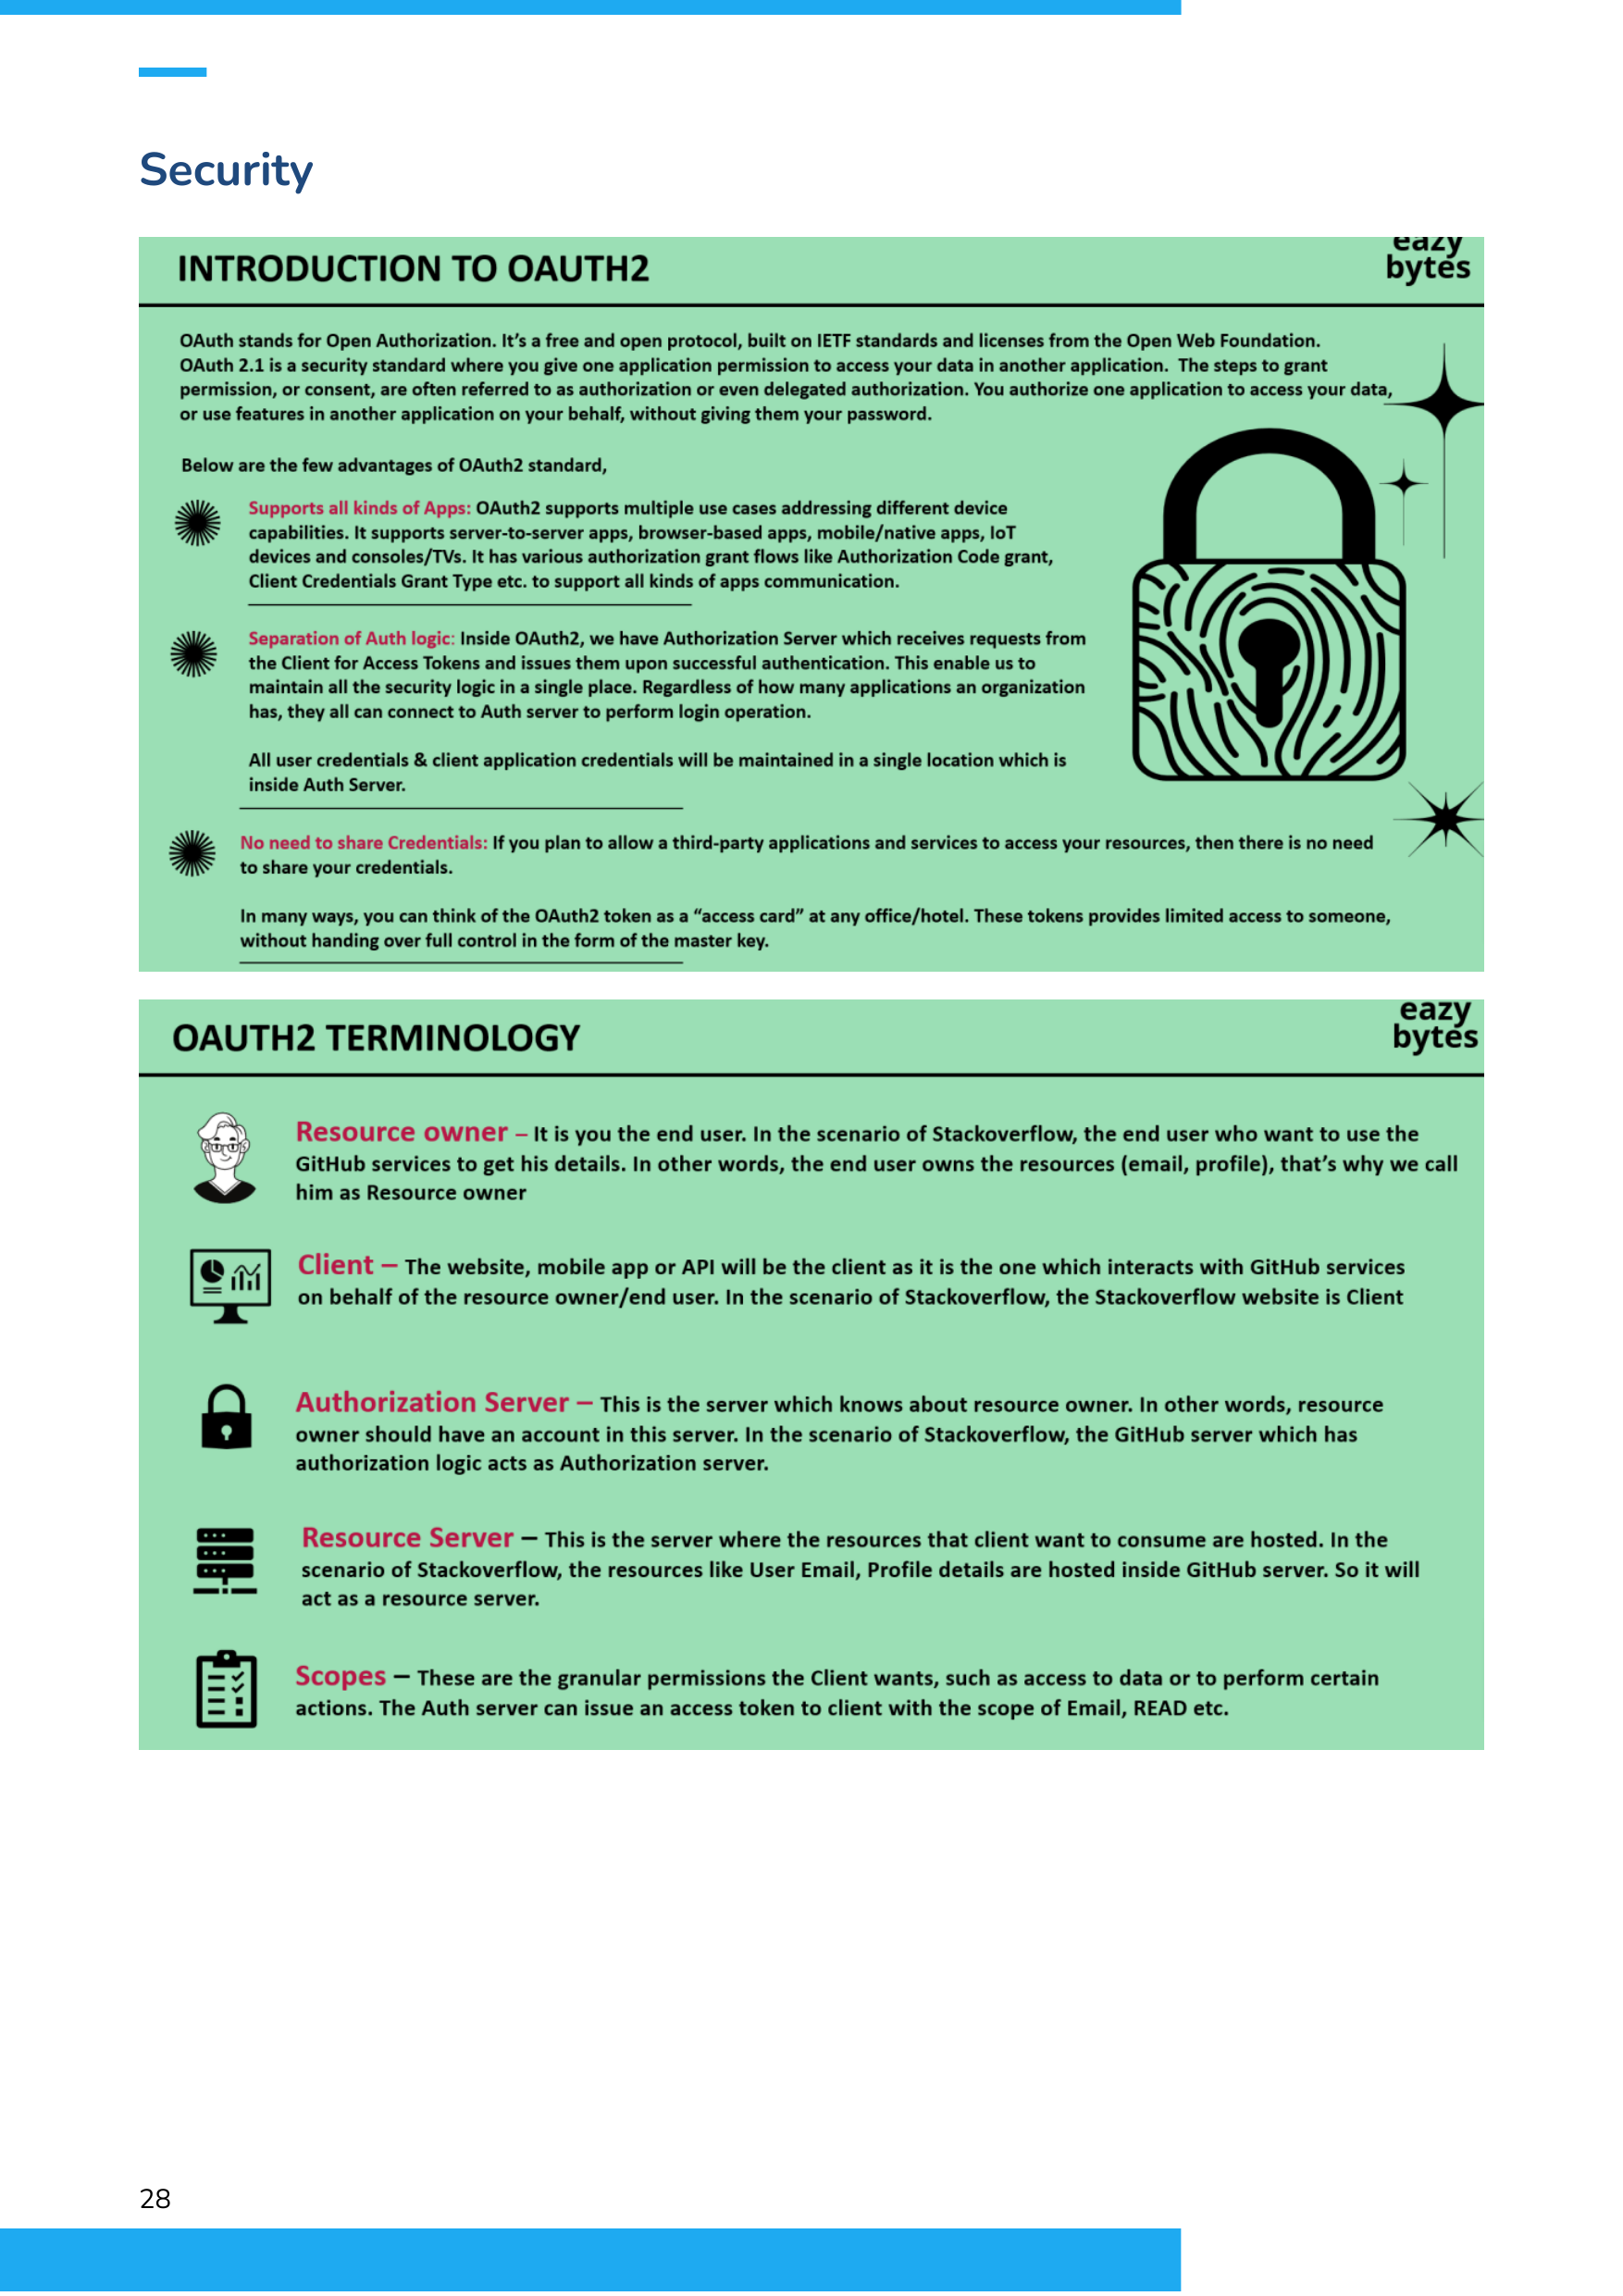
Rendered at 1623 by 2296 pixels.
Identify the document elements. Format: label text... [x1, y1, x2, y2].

picture [0, 2228, 1182, 2291]
picture [139, 237, 1484, 972]
picture [139, 68, 207, 77]
picture [0, 0, 1182, 15]
subtitle Security [139, 139, 1484, 202]
picture [139, 999, 1484, 1750]
